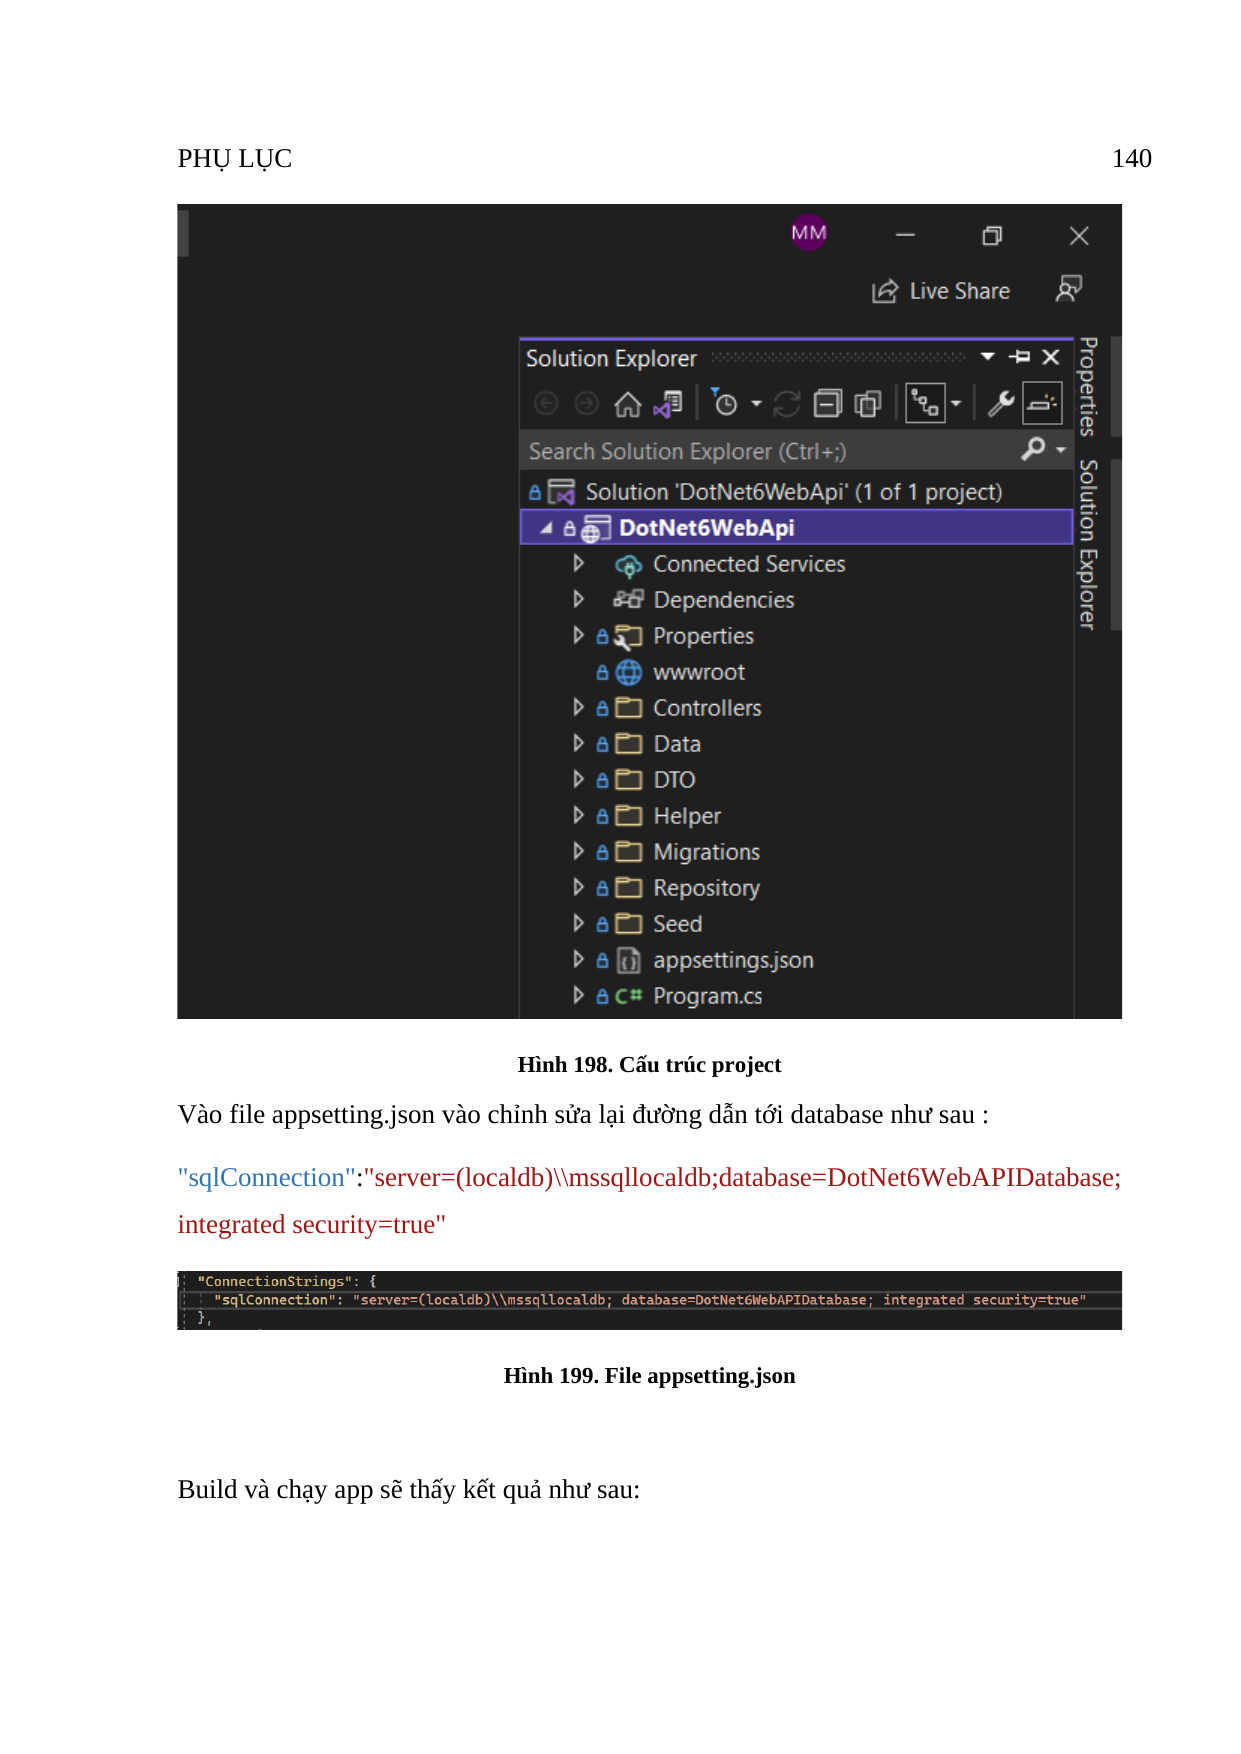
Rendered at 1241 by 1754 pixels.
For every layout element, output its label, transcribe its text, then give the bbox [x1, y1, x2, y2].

text Hình 199. File appsetting.json [177, 1362, 1122, 1388]
text Vào file appsetting.json vào chỉnh sửa lại đường dẫn tới database như sau : [177, 1098, 1122, 1129]
picture [177, 1271, 1123, 1330]
text Hình 198. Cấu trúc project [177, 1051, 1122, 1077]
text Build và chạy app sẽ thấy kết quả như sau: [177, 1473, 1122, 1504]
picture [177, 204, 1123, 1019]
text "sqlConnection":"server=(localdb)\\mssqllocaldb;database=DotNet6WebAPIDatabase; integrated security=true" [177, 1161, 1122, 1239]
